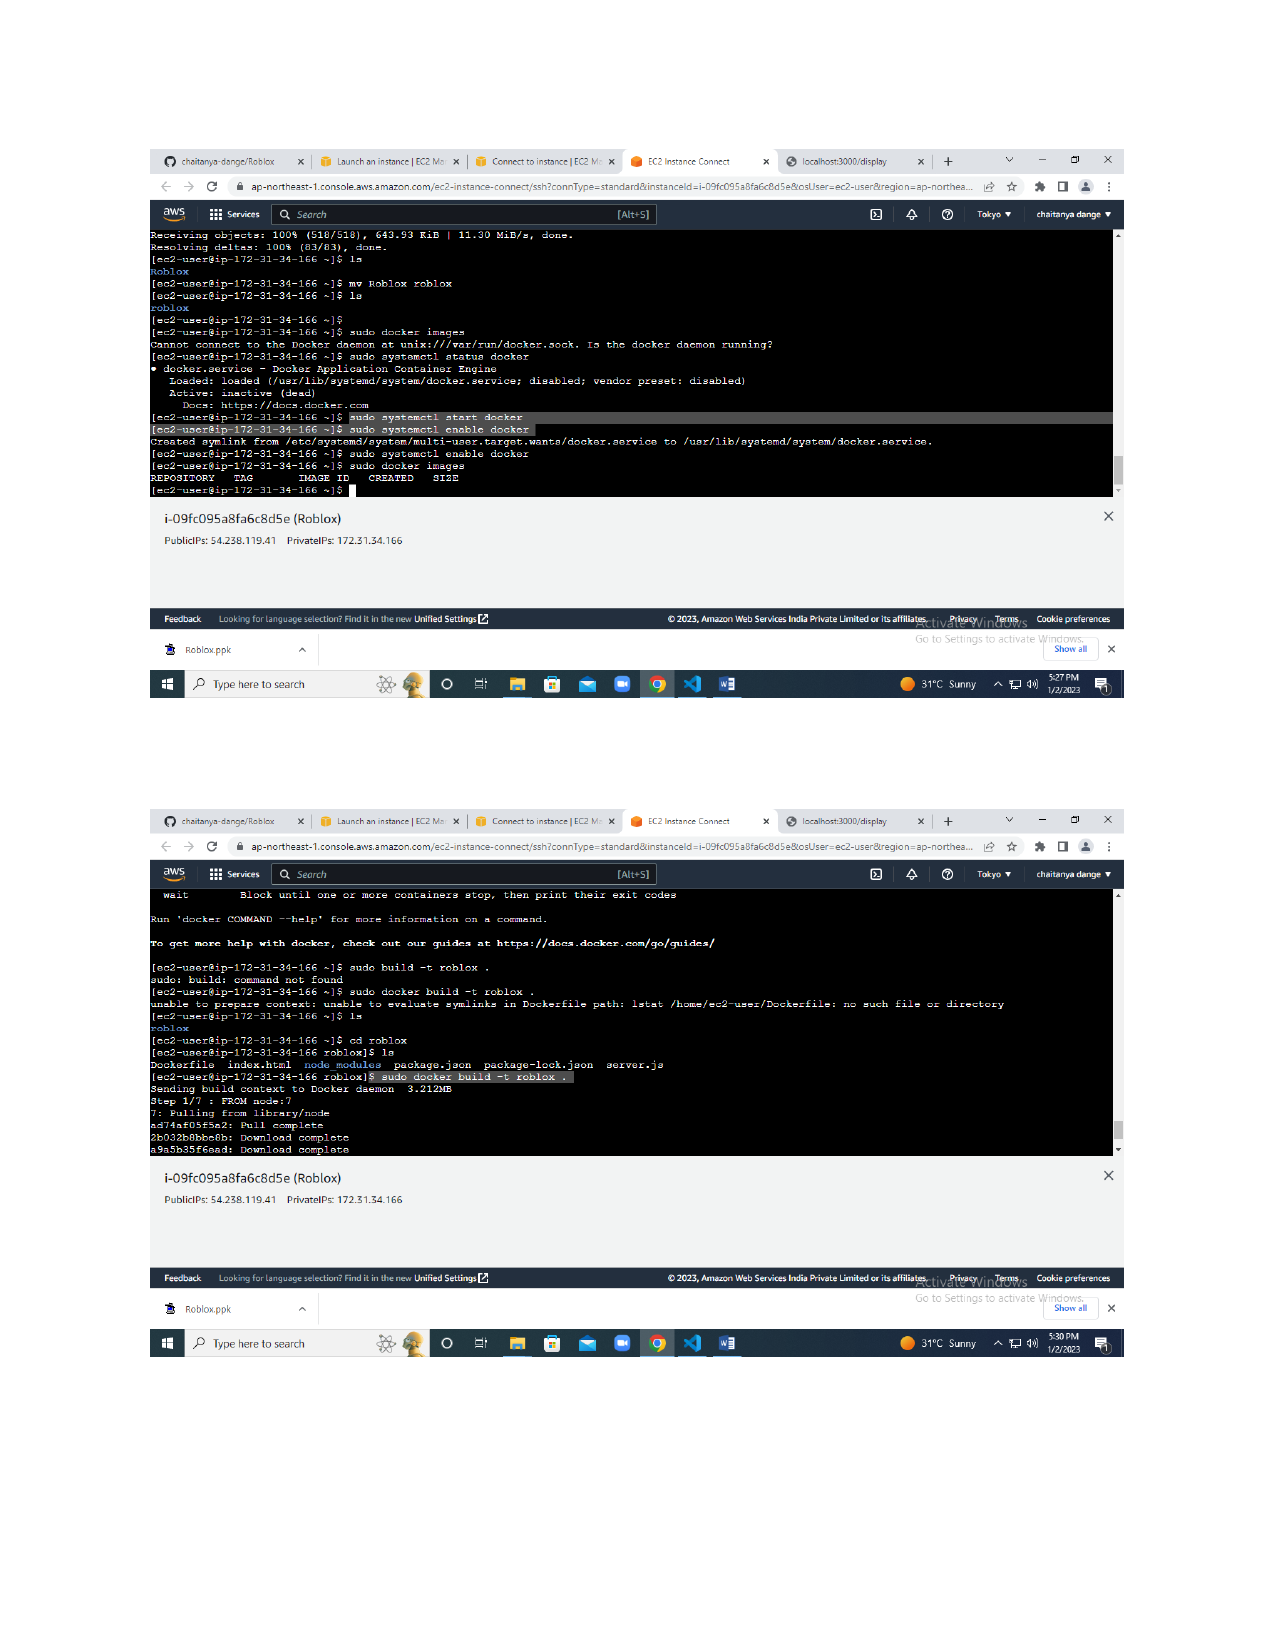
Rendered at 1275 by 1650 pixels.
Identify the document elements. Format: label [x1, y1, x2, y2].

picture [150, 809, 1124, 1357]
picture [150, 149, 1124, 698]
